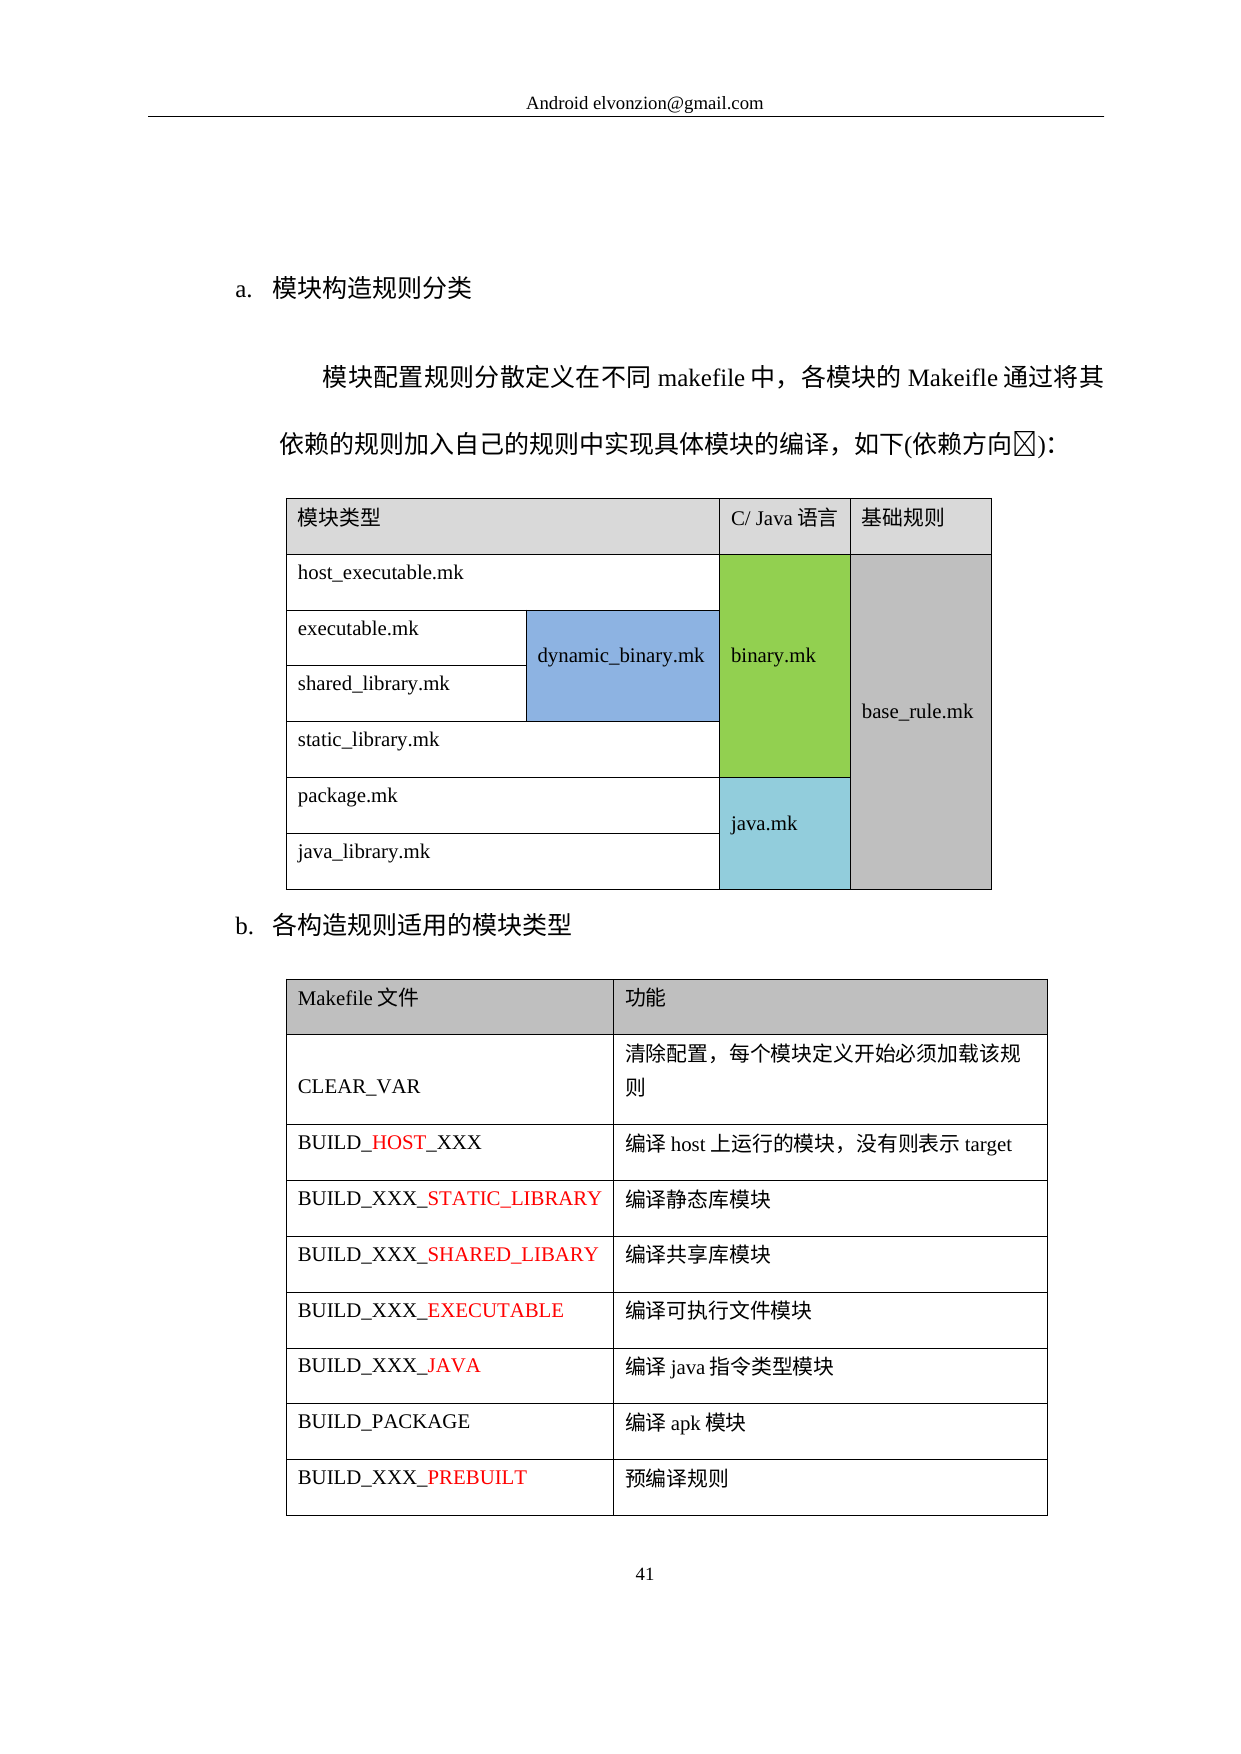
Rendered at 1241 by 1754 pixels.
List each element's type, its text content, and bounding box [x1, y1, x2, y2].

table_cell dynamic_binary.mk [527, 611, 719, 721]
table_cell 编译共享库模块 [614, 1237, 1047, 1292]
table_cell BUILD_XXX_EXECUTABLE [287, 1293, 613, 1347]
list 模块配置规则分散定义在不同makefile中，各模块的Makeifle通过将其依赖的规则加入自己的规则中实现具体模块的编译，如下(依赖方向)： [279, 341, 1104, 477]
table_cell BUILD_HOST_XXX [287, 1125, 613, 1180]
table_header 功能 [614, 980, 1047, 1034]
table_cell BUILD_PACKAGE [287, 1404, 613, 1459]
table_cell static_library.mk [287, 722, 719, 777]
table_header 基础规则 [851, 499, 991, 554]
table_cell binary.mk [720, 555, 850, 777]
table_cell package.mk [287, 778, 719, 833]
table_header Makefile文件 [287, 980, 613, 1034]
table_cell java.mk [720, 778, 850, 889]
list 模块构造规则分类 [235, 252, 1104, 320]
table_cell CLEAR_VAR [287, 1035, 613, 1124]
table_cell BUILD_XXX_PREBUILT [287, 1460, 613, 1515]
table_cell java_library.mk [287, 834, 719, 889]
table_cell 编译可执行文件模块 [614, 1293, 1047, 1347]
table_cell 编译host 上运行的模块，没有则表示target [614, 1125, 1047, 1180]
table_cell 预编译规则 [614, 1460, 1047, 1515]
table_header C/ Java语言 [720, 499, 850, 554]
table_cell 清除配置，每个模块定义开始必须加载该规则 [614, 1035, 1047, 1124]
table_cell shared_library.mk [287, 666, 526, 721]
list 各构造规则适用的模块类型 [235, 890, 1104, 958]
table_cell 编译apk模块 [614, 1404, 1047, 1459]
table_cell BUILD_XXX_SHARED_LIBARY [287, 1237, 613, 1292]
table_cell executable.mk [287, 611, 526, 665]
table_cell host_executable.mk [287, 555, 719, 609]
table_cell BUILD_XXX_JAVA [287, 1349, 613, 1403]
table_header 模块类型 [287, 499, 719, 554]
table_cell 编译静态库模块 [614, 1181, 1047, 1236]
table_cell BUILD_XXX_STATIC_LIBRARY [287, 1181, 613, 1236]
table_cell base_rule.mk [851, 555, 991, 889]
table_cell 编译java指令类型模块 [614, 1349, 1047, 1403]
